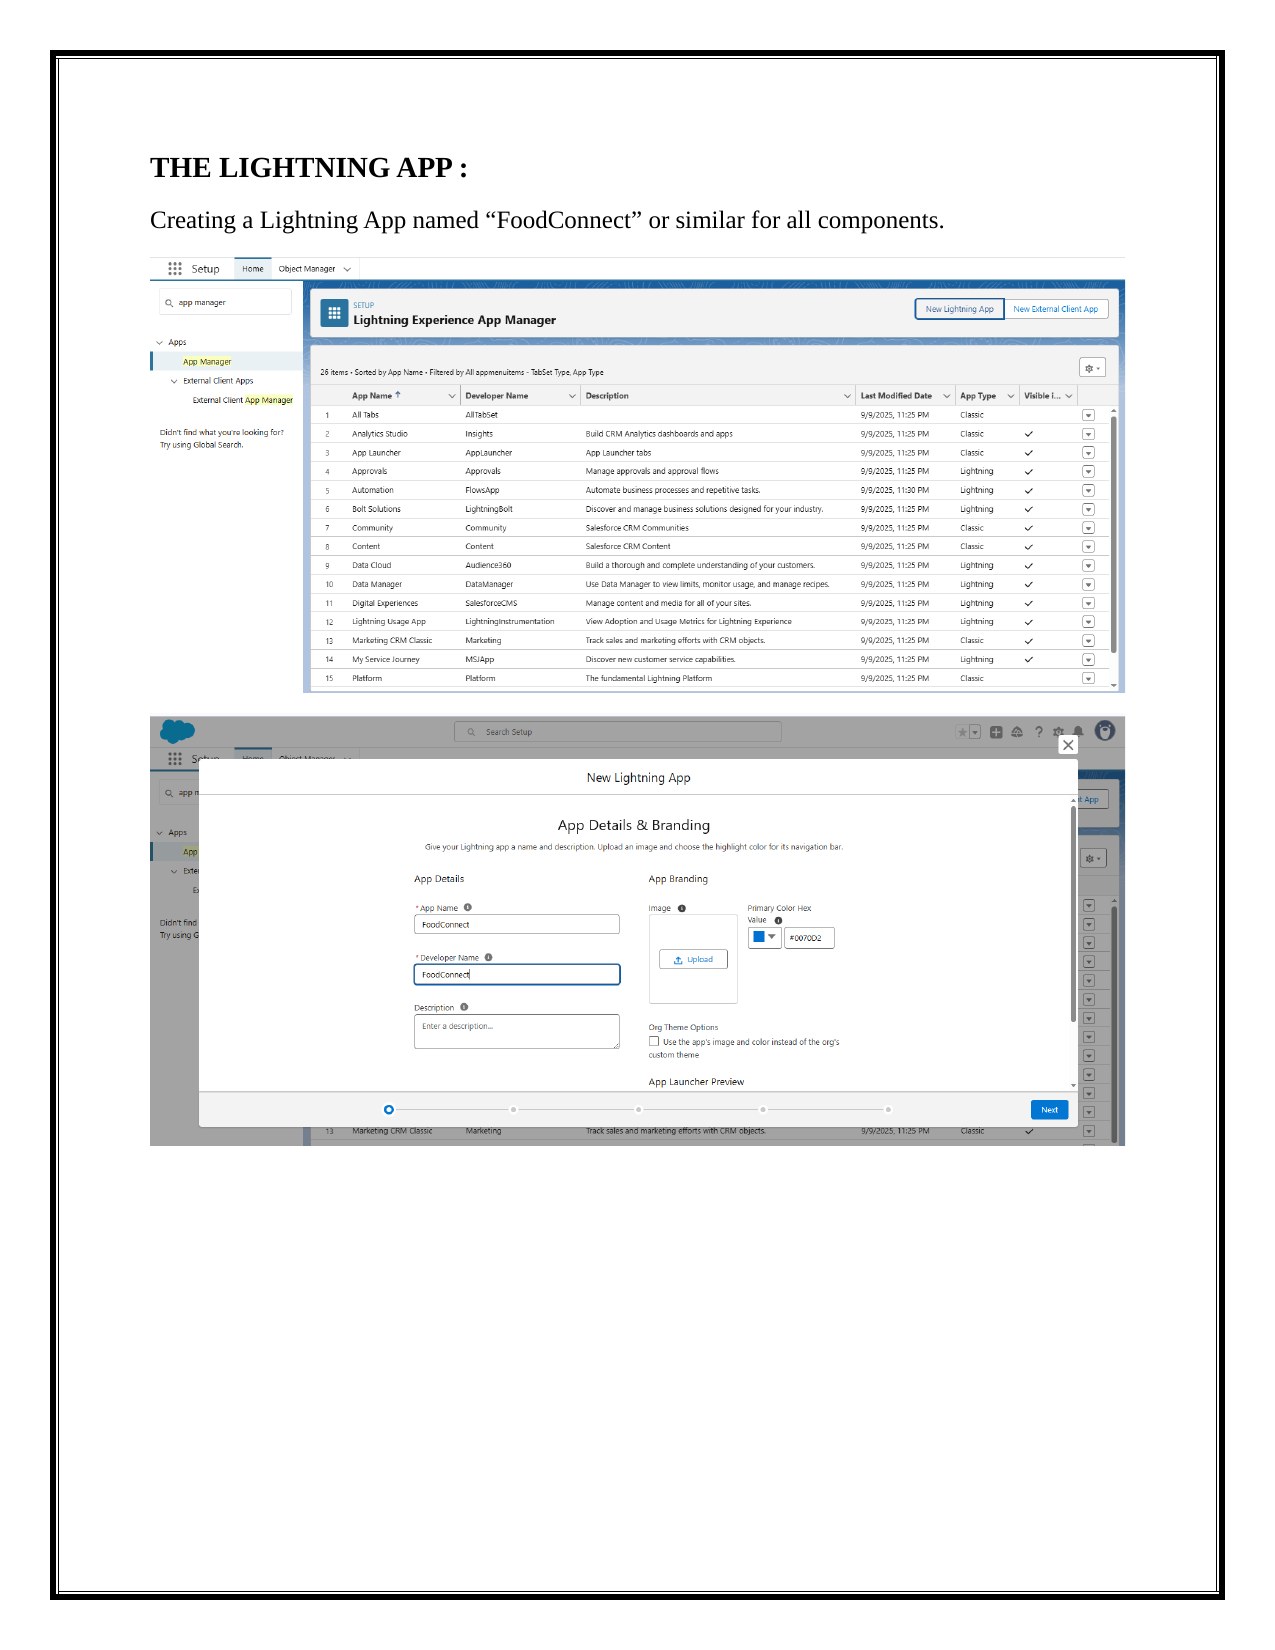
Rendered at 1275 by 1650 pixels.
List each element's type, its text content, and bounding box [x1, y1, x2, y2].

text THE LIGHTNING APP : [150, 150, 1125, 183]
picture [150, 713, 1125, 1146]
text Creating a Lightning App named “FoodConnect” or similar for all components. [150, 205, 1125, 234]
picture [150, 255, 1125, 693]
